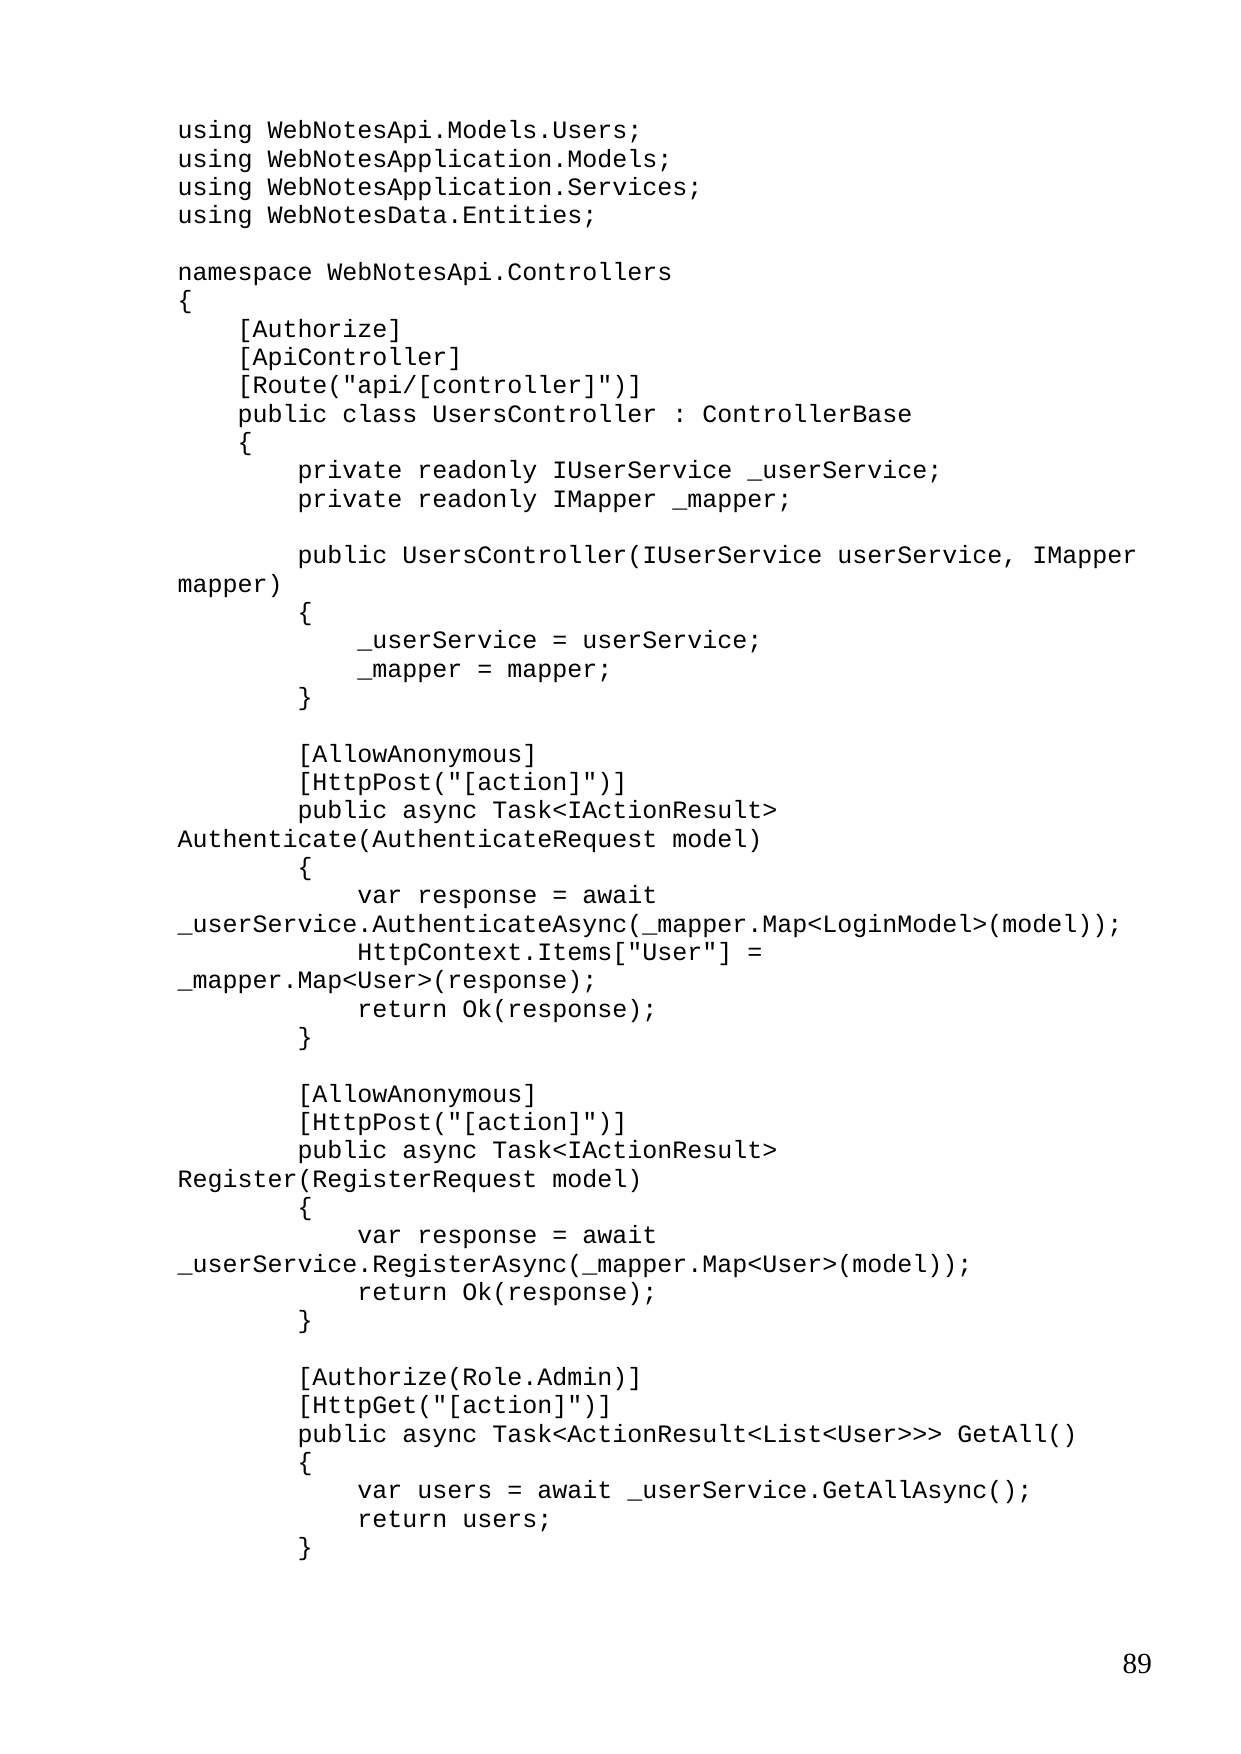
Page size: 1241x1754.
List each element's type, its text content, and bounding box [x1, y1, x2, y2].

text return Ok(response); [177, 1280, 1152, 1308]
text [ApiController] [177, 345, 1152, 373]
text return Ok(response); [177, 996, 1152, 1025]
text public UsersController(IUserService userService, IMapper mapper) [177, 543, 1152, 600]
text [Authorize(Role.Admin)] [177, 1365, 1152, 1393]
text using WebNotesApi.Models.Users; [177, 118, 1152, 146]
text } [177, 1535, 1152, 1563]
text var response = await _userService.RegisterAsync(_mapper.Map<User>(model)); [177, 1223, 1152, 1280]
text { [177, 430, 1152, 458]
text public async Task<ActionResult<List<User>>> GetAll() [177, 1421, 1152, 1450]
text [AllowAnonymous] [177, 741, 1152, 770]
text public async Task<IActionResult> Authenticate(AuthenticateRequest model) [177, 798, 1152, 855]
text [Authorize] [177, 316, 1152, 345]
text using WebNotesApplication.Services; [177, 175, 1152, 203]
text { [177, 600, 1152, 628]
text { [177, 1450, 1152, 1478]
text namespace WebNotesApi.Controllers [177, 260, 1152, 288]
text } [177, 1308, 1152, 1336]
text [AllowAnonymous] [177, 1081, 1152, 1110]
text private readonly IUserService _userService; [177, 458, 1152, 486]
text using WebNotesData.Entities; [177, 203, 1152, 231]
text public class UsersController : ControllerBase [177, 401, 1152, 430]
text var users = await _userService.GetAllAsync(); [177, 1478, 1152, 1506]
text HttpContext.Items["User"] = _mapper.Map<User>(response); [177, 940, 1152, 996]
text [Route("api/[controller]")] [177, 373, 1152, 401]
text var response = await _userService.AuthenticateAsync(_mapper.Map<LoginModel>(model)); [177, 883, 1152, 940]
text public async Task<IActionResult> Register(RegisterRequest model) [177, 1138, 1152, 1195]
text [HttpPost("[action]")] [177, 1110, 1152, 1138]
text private readonly IMapper _mapper; [177, 486, 1152, 515]
text { [177, 1195, 1152, 1223]
text return users; [177, 1506, 1152, 1535]
text _userService = userService; [177, 628, 1152, 656]
text { [177, 288, 1152, 316]
text } [177, 1025, 1152, 1053]
text [HttpPost("[action]")] [177, 770, 1152, 798]
text } [177, 685, 1152, 713]
text _mapper = mapper; [177, 656, 1152, 685]
text { [177, 855, 1152, 883]
text [HttpGet("[action]")] [177, 1393, 1152, 1421]
text using WebNotesApplication.Models; [177, 146, 1152, 175]
